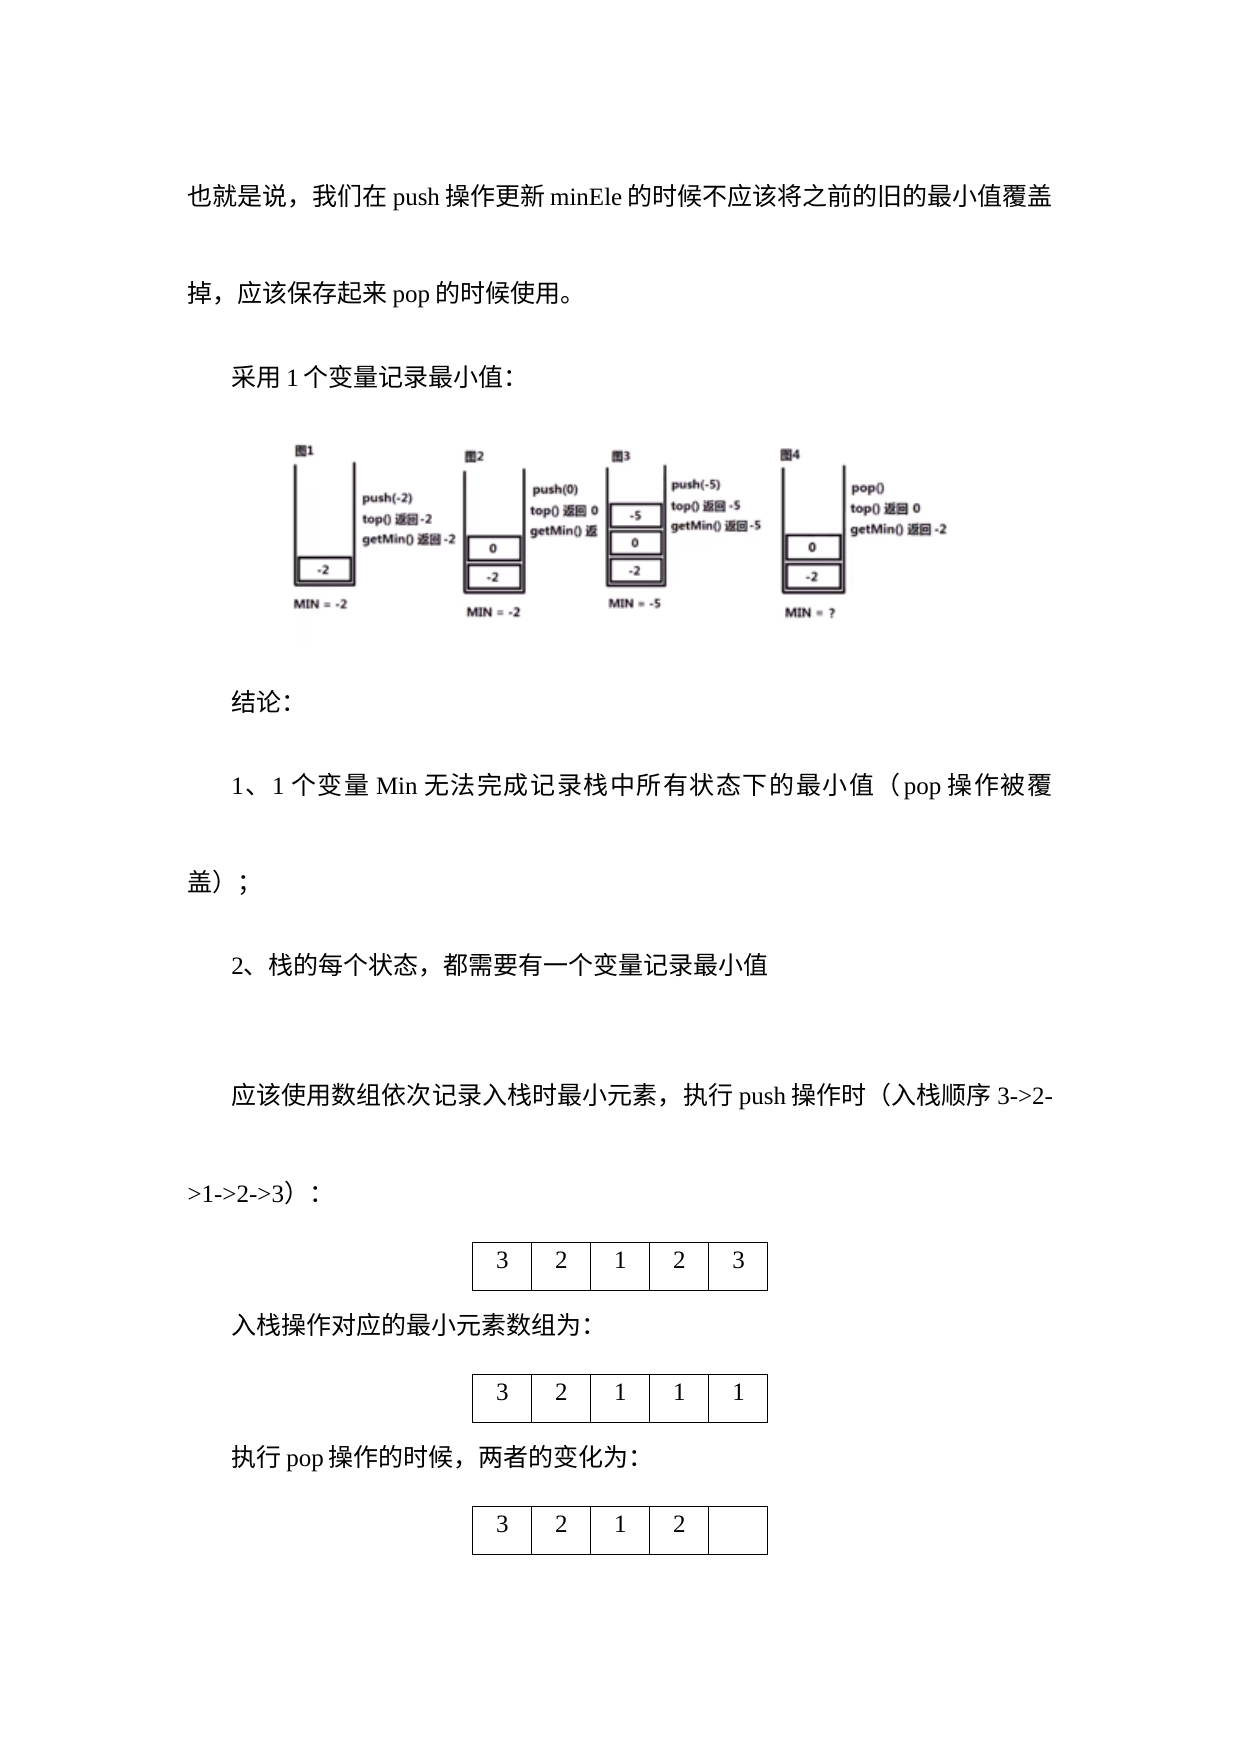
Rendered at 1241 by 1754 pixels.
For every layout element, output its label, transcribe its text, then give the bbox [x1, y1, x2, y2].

table_header 1 [591, 1243, 649, 1290]
table_header 2 [532, 1375, 590, 1422]
table_header 3 [473, 1243, 531, 1290]
text 1、1个变量Min无法完成记录栈中所有状态下的最小值（pop操作被覆盖）； [187, 751, 1053, 913]
text 采用1个变量记录最小值： [187, 343, 1053, 408]
table_header 1 [591, 1375, 649, 1422]
text 执行pop操作的时候，两者的变化为： [187, 1423, 1053, 1488]
picture [274, 425, 967, 645]
table_header 3 [709, 1243, 767, 1290]
text 应该使用数组依次记录入栈时最小元素，执行push操作时（入栈顺序3->2->1->2->3）： [187, 1061, 1053, 1224]
table_header 3 [473, 1507, 531, 1554]
table_header 2 [532, 1243, 590, 1290]
table_header 2 [650, 1507, 708, 1554]
table_header 2 [532, 1507, 590, 1554]
table_header 1 [650, 1375, 708, 1422]
text 结论： [187, 668, 1053, 733]
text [187, 162, 1053, 324]
table_header 2 [650, 1243, 708, 1290]
text 入栈操作对应的最小元素数组为： [187, 1291, 1053, 1356]
table_header 3 [473, 1375, 531, 1422]
text 2、栈的每个状态，都需要有一个变量记录最小值 [187, 931, 1053, 996]
table_header 1 [709, 1375, 767, 1422]
table_header [709, 1507, 767, 1554]
table_header 1 [591, 1507, 649, 1554]
